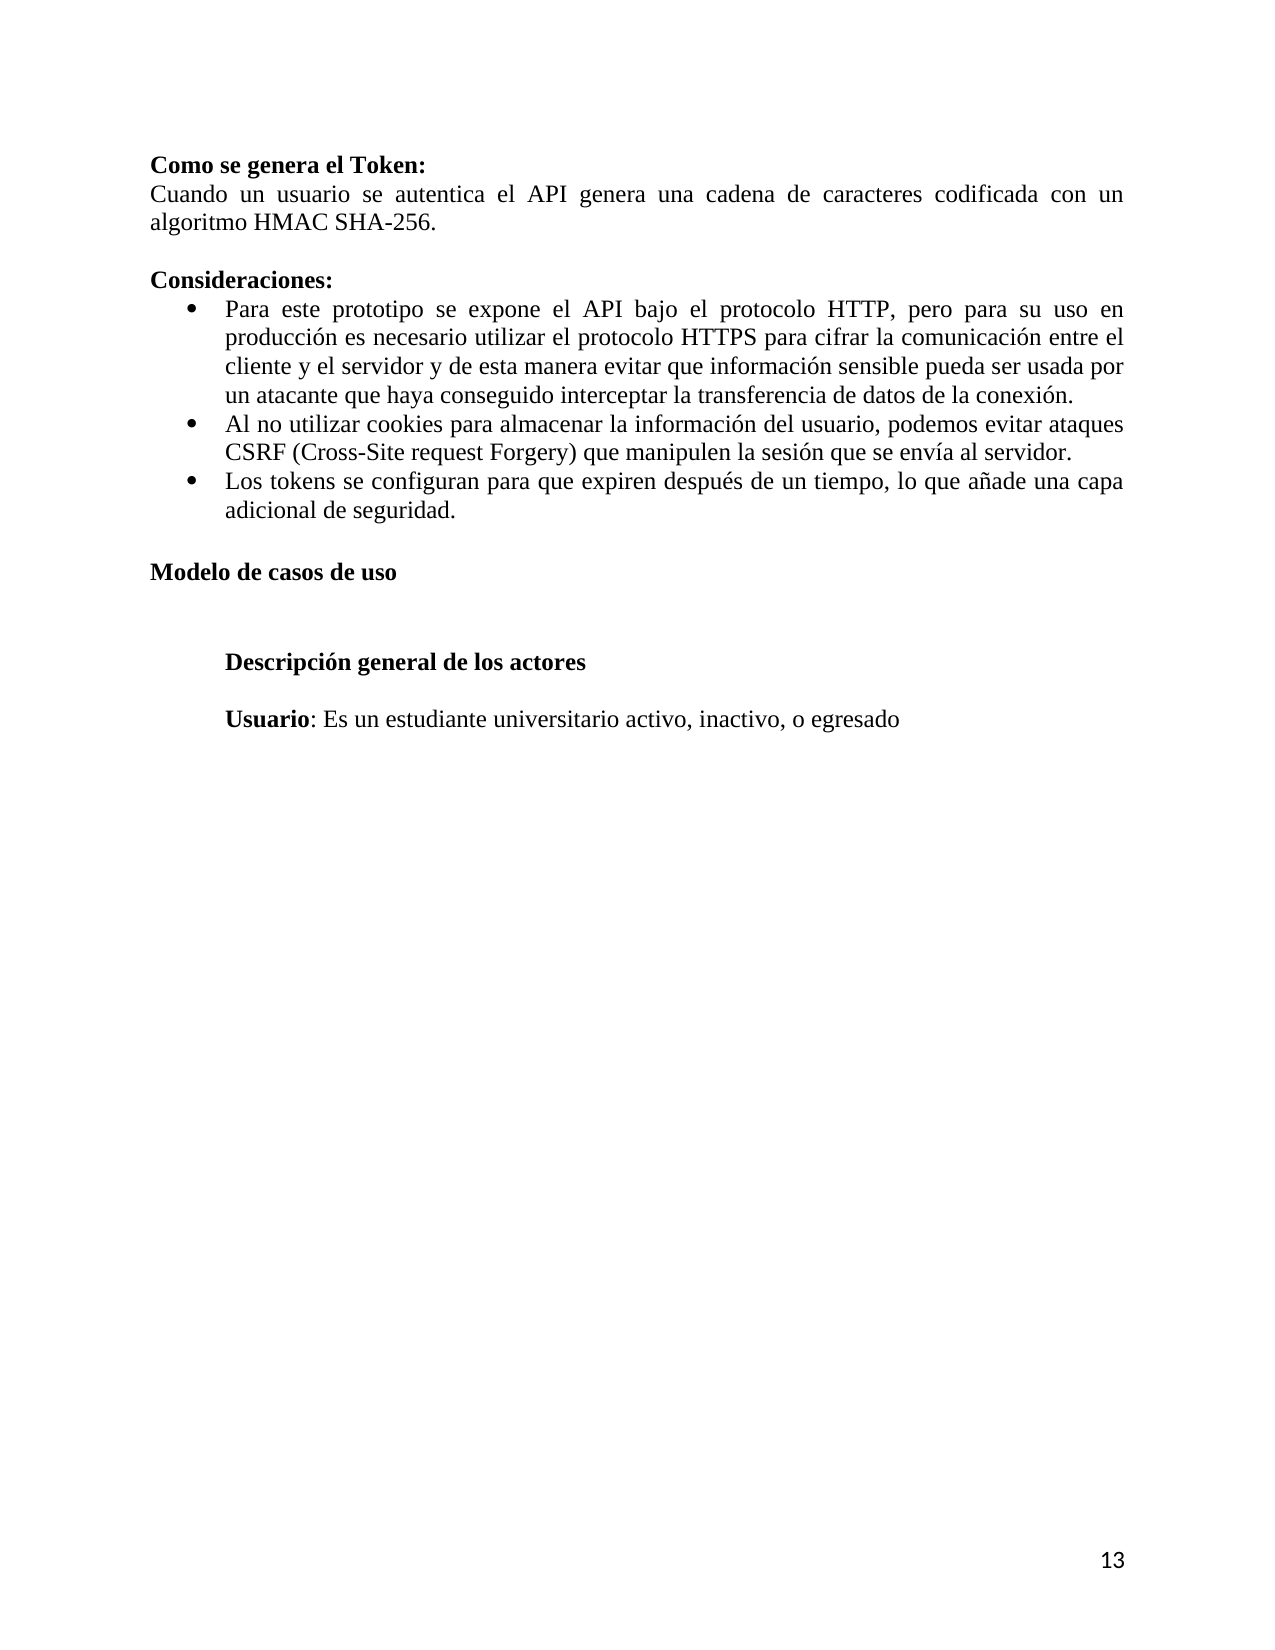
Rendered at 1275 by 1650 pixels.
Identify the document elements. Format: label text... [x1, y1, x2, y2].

subtitle Descripción general de los actores [225, 647, 1125, 676]
text Cuando un usuario se autentica el API genera una cadena de caracteres codificada con un algoritmo HMAC SHA-256. [150, 179, 1125, 236]
text Usuario: Es un estudiante universitario activo, inactivo, o egresado [150, 704, 1125, 733]
list Para este prototipo se expone el API bajo el protocolo HTTP, pero para su uso en producción es necesario utilizar el protocolo HTTPS para cifrar la comunicación entre el cliente y el servidor y de esta manera evitar que información sensible pueda ser usada por un atacante que haya conseguido interceptar la transferencia de datos de la conexión. [187, 294, 1125, 409]
text Consideraciones: [150, 265, 1125, 294]
list Los tokens se configuran para que expiren después de un tiempo, lo que añade una capa adicional de seguridad. [187, 466, 1125, 524]
list Al no utilizar cookies para almacenar la información del usuario, podemos evitar ataques CSRF (Cross-Site request Forgery) que manipulen la sesión que se envía al servidor. [187, 409, 1125, 466]
text Como se genera el Token: [150, 150, 1125, 179]
subtitle Modelo de casos de uso [150, 557, 1125, 585]
